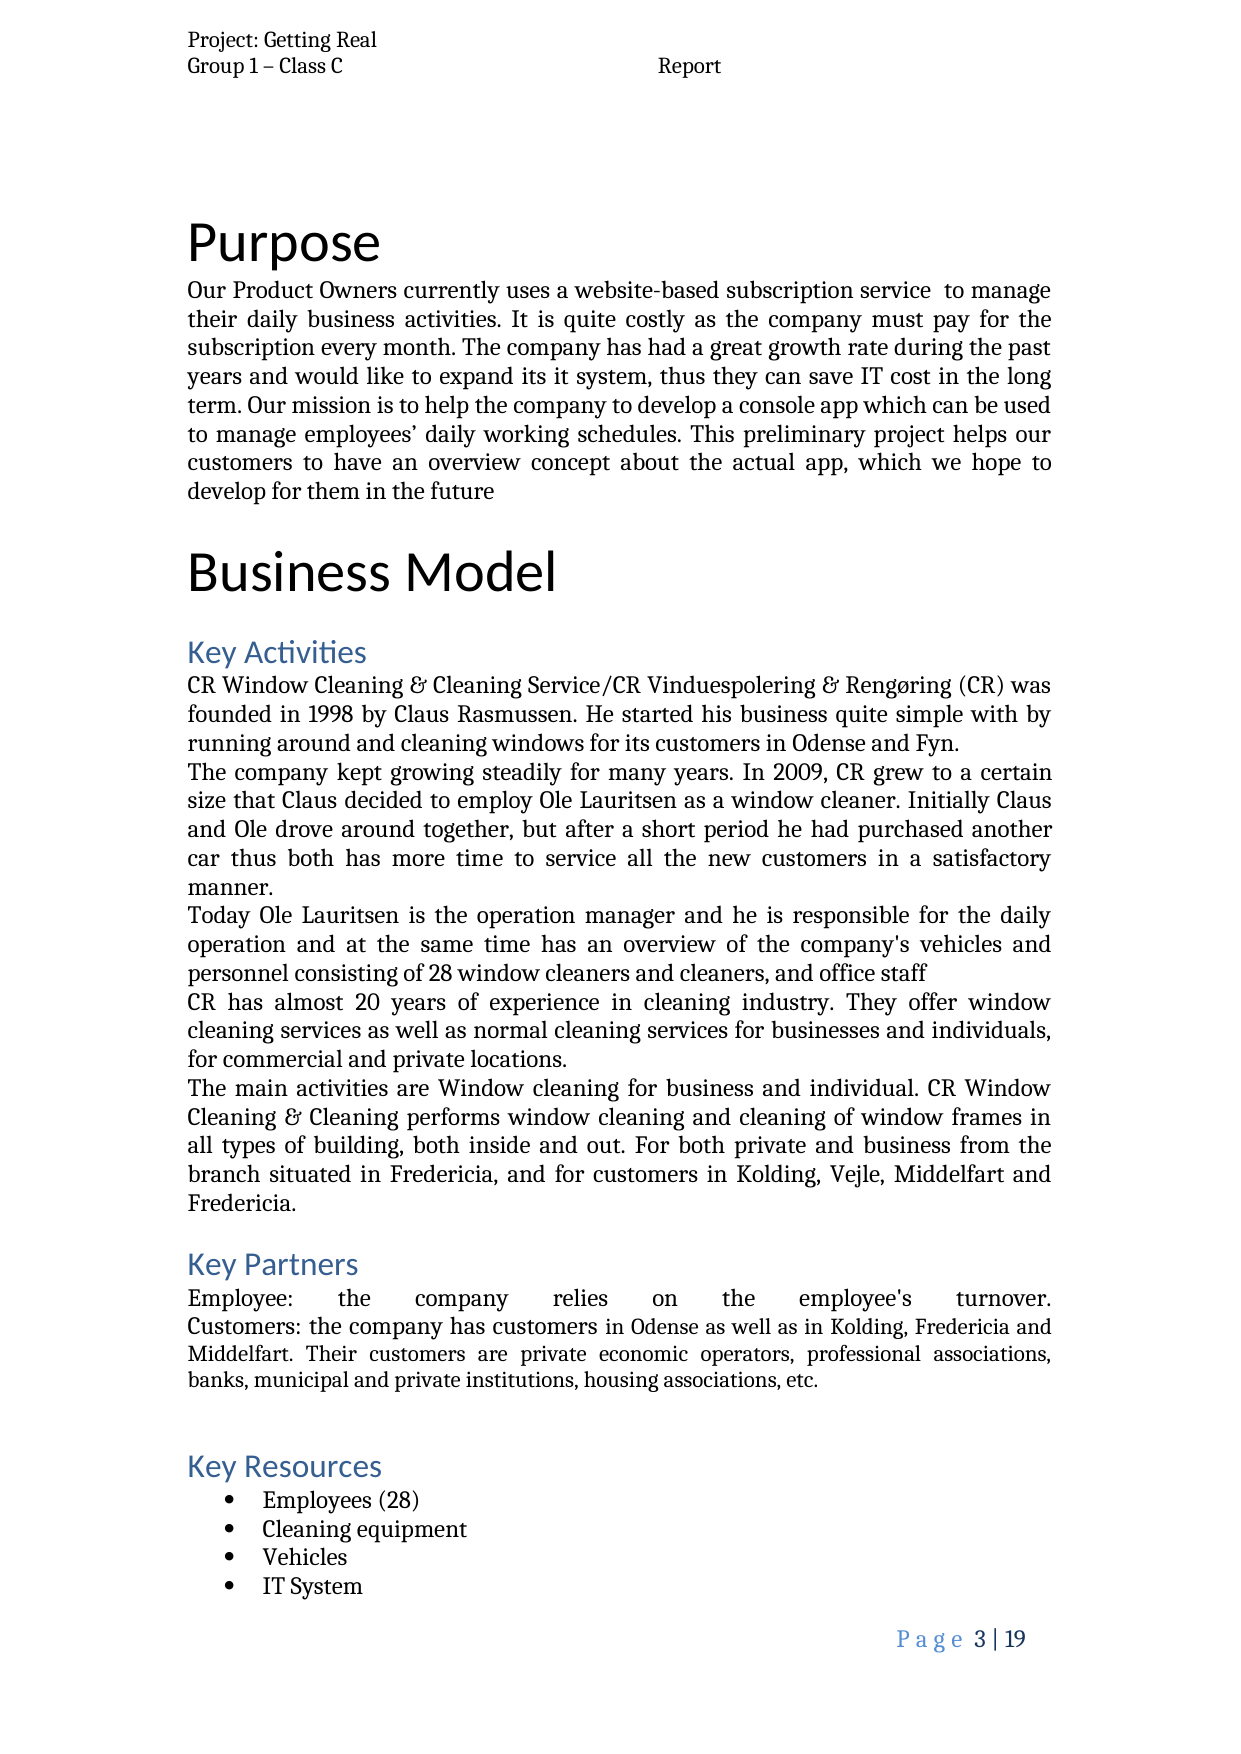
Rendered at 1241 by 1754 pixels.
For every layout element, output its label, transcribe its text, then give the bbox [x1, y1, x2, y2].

list Employees (28) [225, 1486, 1053, 1514]
text The company kept growing steadily for many years. In 2009, CR grew to a certain size that Claus decided to employ Ole Lauritsen as a window cleaner. Initially Claus and Ole drove around together, but after a short period he had purchased another car thus both has more time to service all the new customers in a satisfactory manner. [187, 758, 1053, 901]
text CR has almost 20 years of experience in cleaning industry. They offer window cleaning services as well as normal cleaning services for businesses and individuals, for commercial and private locations. [187, 988, 1053, 1074]
text Our Product Owners currently uses a website-based subscription service to manage their daily business activities. It is quite costly as the company must pay for the subscription every month. The company has had a great growth rate during the past years and would like to expand its it system, thus they can save IT cost in the long term. Our mission is to help the company to develop a console app which can be used to manage employees’ daily working schedules. This preliminary project helps our customers to have an overview concept about the actual app, which we hope to develop for them in the future [187, 276, 1053, 506]
text The main activities are Window cleaning for business and individual. CR Window Cleaning & Cleaning performs window cleaning and cleaning of window frames in all types of building, both inside and out. For both private and business from the branch situated in Fredericia, and for customers in Kolding, Vejle, Middelfart and Fredericia. [187, 1074, 1053, 1218]
text Today Ole Lauritsen is the operation manager and he is responsible for the daily operation and at the same time has an overview of the company's vehicles and personnel consisting of 28 window cleaners and cleaners, and office staff [187, 901, 1053, 988]
text Employee: the company relies on the employee's turnover. Customers: the company has customers in Odense as well as in Kolding, Fredericia and Middelfart. Their customers are private economic operators, professional associations, banks, municipal and private institutions, housing associations, etc. [187, 1283, 1053, 1394]
list IT System [225, 1572, 1053, 1601]
subtitle Key Activities [187, 631, 1053, 671]
list Cleaning equipment [225, 1514, 1053, 1543]
title Business Model [187, 534, 1053, 606]
text CR Window Cleaning & Cleaning Service/CR Vinduespolering & Rengøring (CR) was founded in 1998 by Claus Rasmussen. He started his business quite simple with by running around and cleaning windows for its customers in Odense and Fyn. [187, 671, 1053, 758]
subtitle Key Partners [187, 1243, 1053, 1283]
subtitle Key Resources [187, 1445, 1053, 1486]
list Vehicles [225, 1543, 1053, 1572]
title Purpose [187, 204, 1053, 276]
